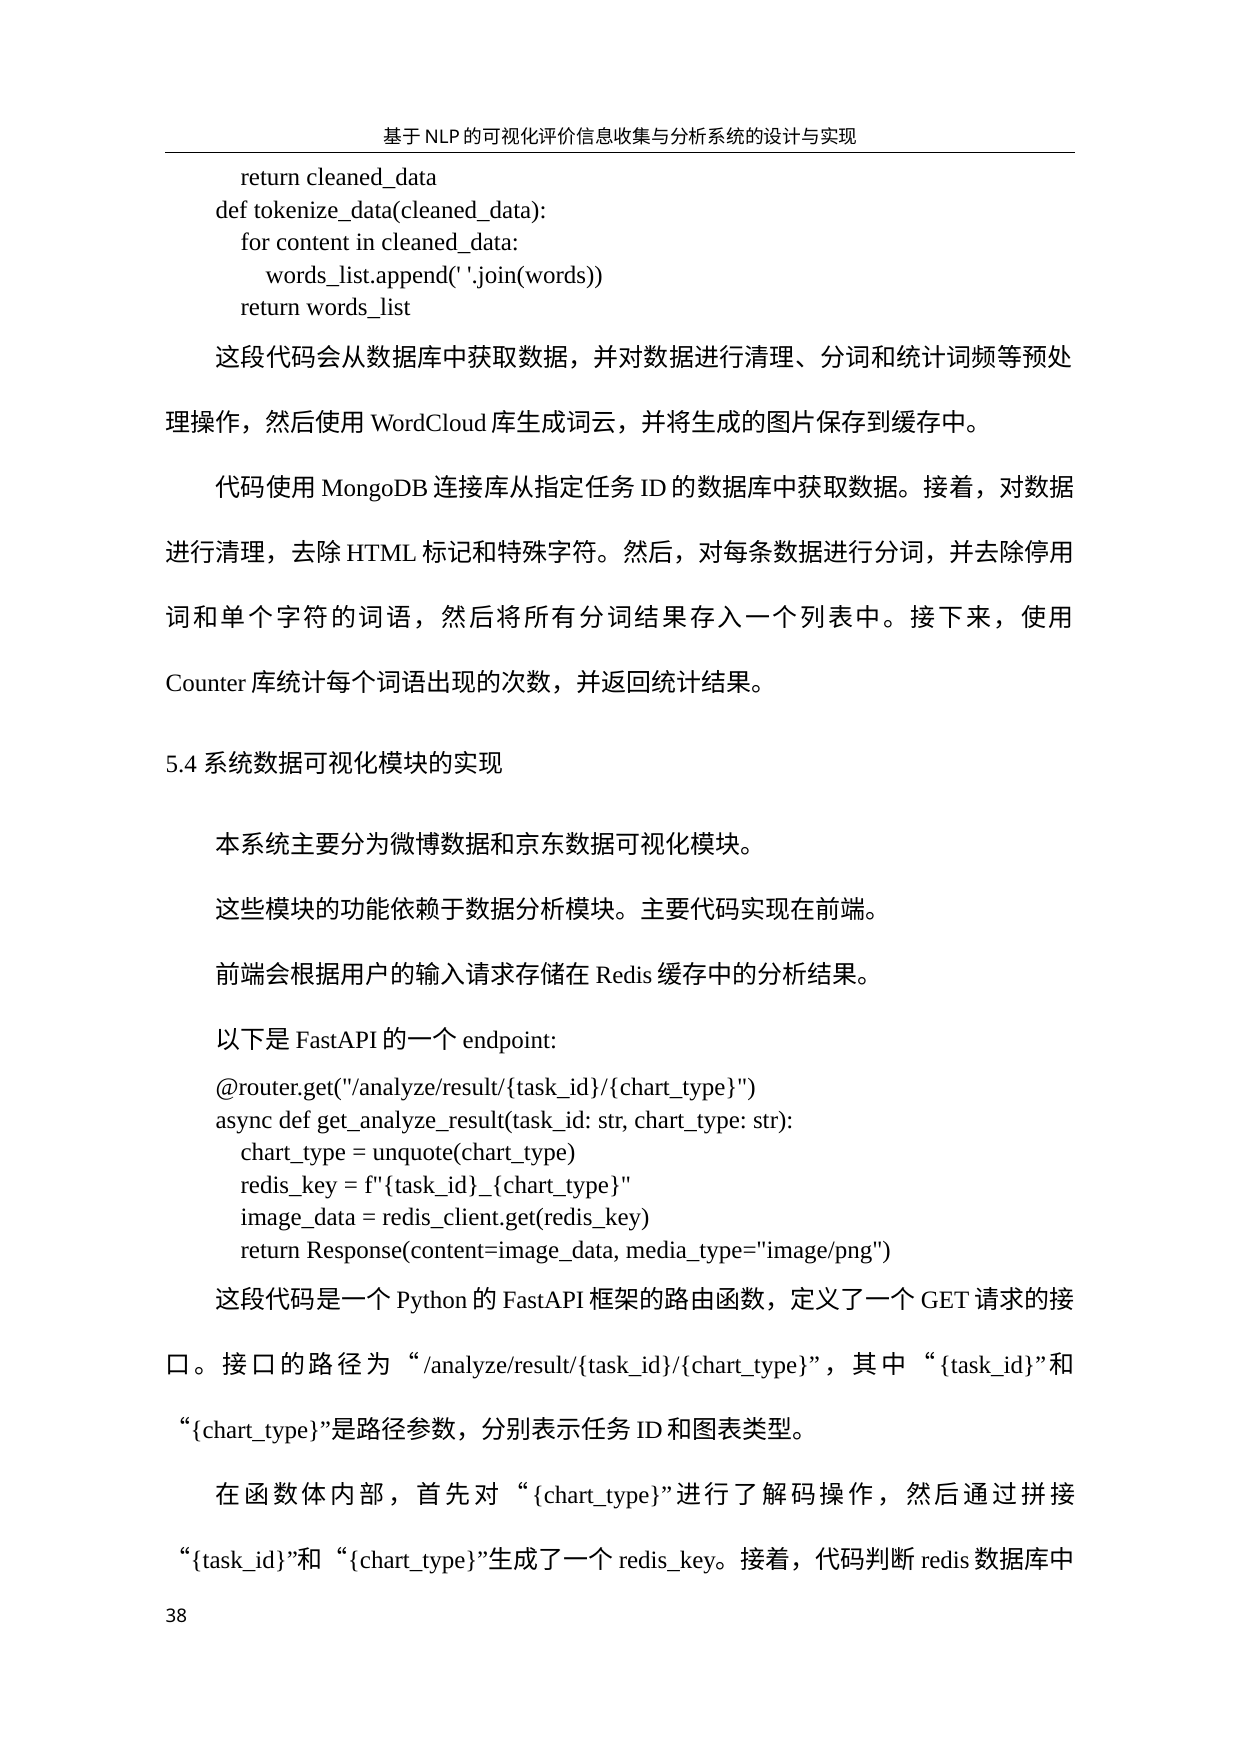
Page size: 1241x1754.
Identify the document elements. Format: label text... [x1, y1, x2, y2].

text words_list.append(' '.join(words)) [165, 258, 1075, 290]
text return Response(content=image_data, media_type="image/png") [165, 1233, 1075, 1265]
text 代码使用MongoDB连接库从指定任务ID的数据库中获取数据。接着，对数据进行清理，去除HTML标记和特殊字符。然后，对每条数据进行分词，并去除停用词和单个字符的词语，然后将所有分词结果存入一个列表中。接下来，使用Counter库统计每个词语出现的次数，并返回统计结果。 [165, 453, 1075, 713]
text 这些模块的功能依赖于数据分析模块。主要代码实现在前端。 [165, 875, 1075, 940]
text 前端会根据用户的输入请求存储在Redis缓存中的分析结果。 [165, 940, 1075, 1005]
subtitle 5.4 系统数据可视化模块的实现 [165, 729, 1075, 794]
text async def get_analyze_result(task_id: str, chart_type: str): [165, 1103, 1075, 1135]
text def tokenize_data(cleaned_data): [165, 193, 1075, 225]
text for content in cleaned_data: [165, 225, 1075, 258]
text return words_list [165, 290, 1075, 323]
text 本系统主要分为微博数据和京东数据可视化模块。 [165, 810, 1075, 875]
text chart_type = unquote(chart_type) [165, 1135, 1075, 1168]
text 这段代码是一个Python的FastAPI框架的路由函数，定义了一个GET请求的接口。接口的路径为“/analyze/result/{task_id}/{chart_type}”，其中“{task_id}”和“{chart_type}”是路径参数，分别表示任务ID和图表类型。 [165, 1265, 1075, 1460]
text 以下是FastAPI的一个endpoint: [165, 1005, 1075, 1070]
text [165, 1460, 1075, 1590]
text image_data = redis_client.get(redis_key) [165, 1200, 1075, 1233]
text @router.get("/analyze/result/{task_id}/{chart_type}") [165, 1070, 1075, 1103]
text return cleaned_data [165, 160, 1075, 193]
text redis_key = f"{task_id}_{chart_type}" [165, 1168, 1075, 1200]
text 这段代码会从数据库中获取数据，并对数据进行清理、分词和统计词频等预处理操作，然后使用WordCloud库生成词云，并将生成的图片保存到缓存中。 [165, 323, 1075, 453]
